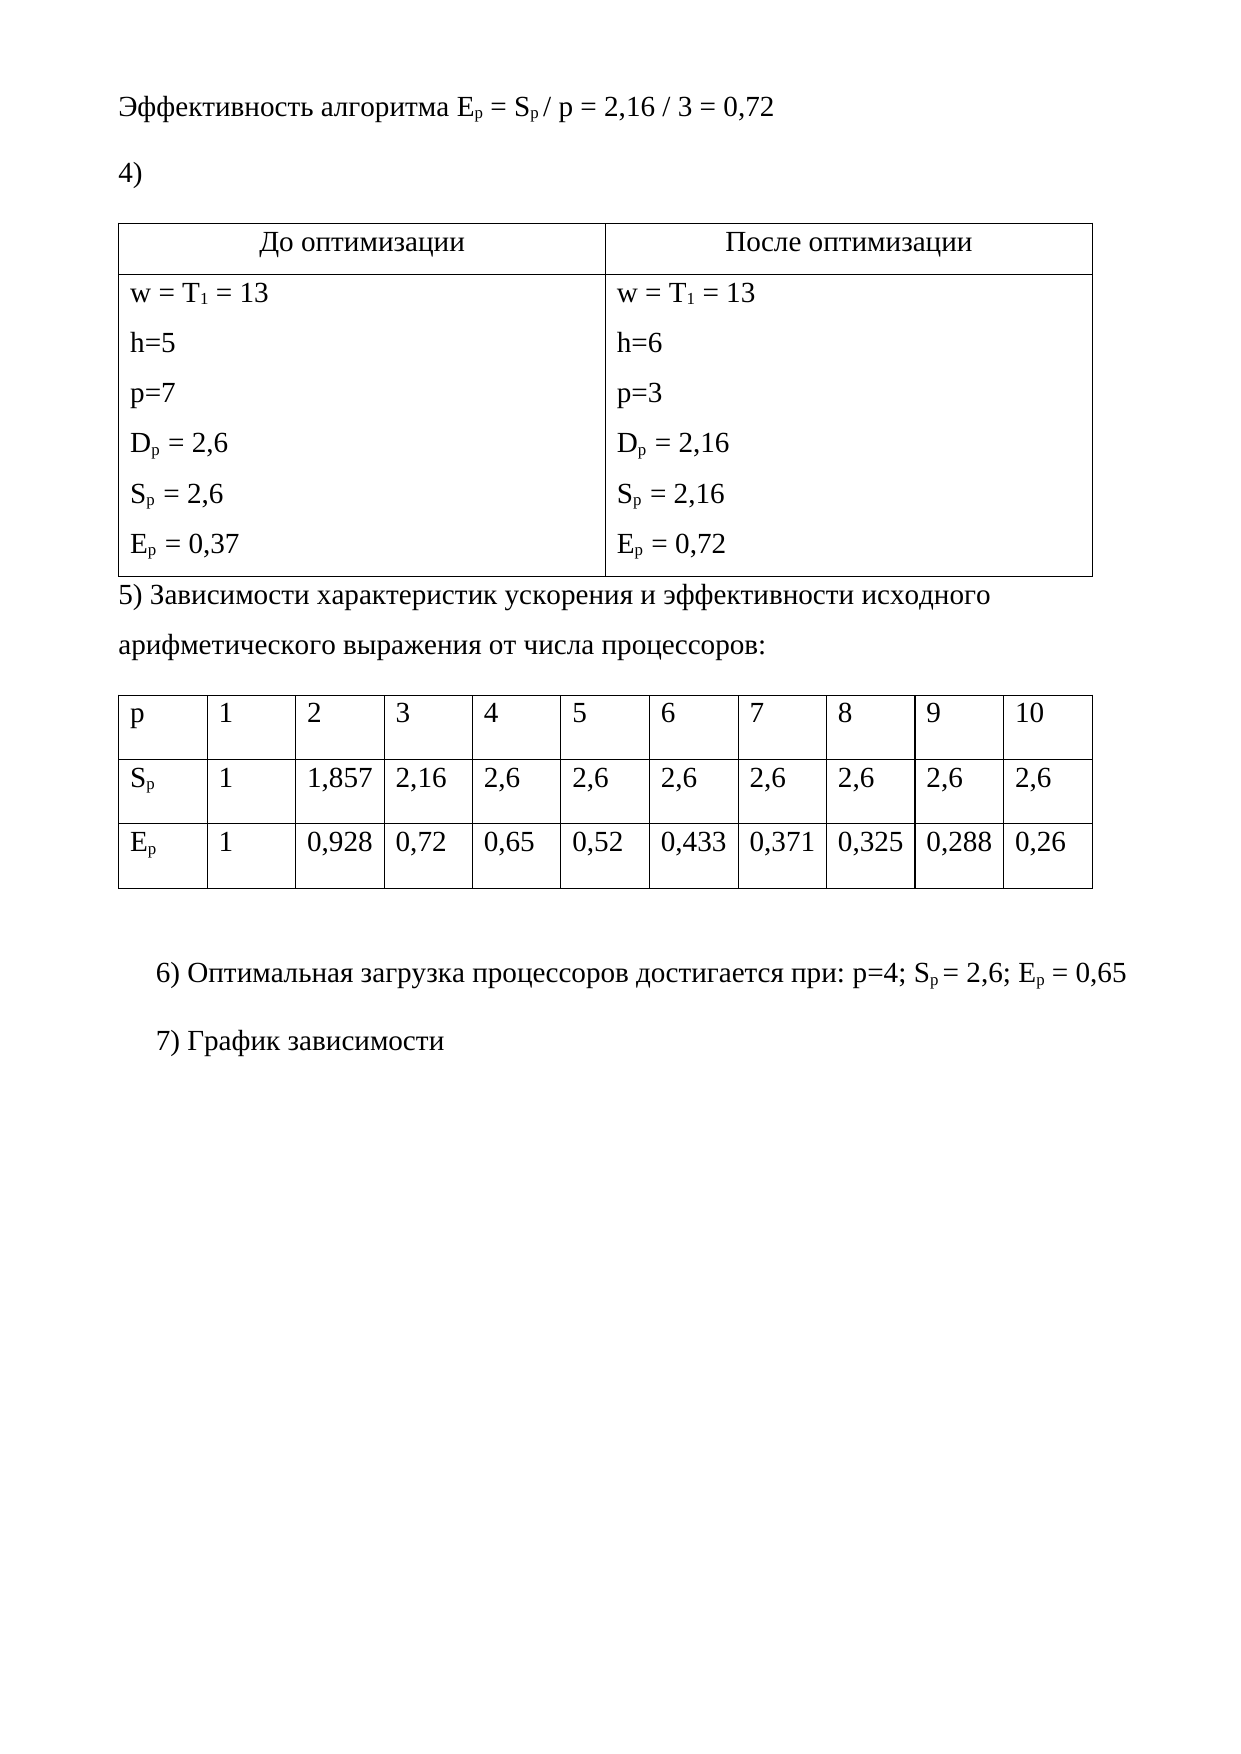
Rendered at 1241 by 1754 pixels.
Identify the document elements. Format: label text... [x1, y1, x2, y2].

text 5) Зависимости характеристик ускорения и эффективности исходного арифметического выражения от числа процессоров: [118, 577, 1152, 661]
text Эффективность алгоритма Ep = Sp / p = 2,16 / 3 = 0,72 [118, 89, 1152, 122]
table_cell 2,6 [739, 760, 826, 823]
table_cell 0,72 [385, 824, 472, 888]
table_cell 2,6 [1004, 760, 1092, 823]
text 7) График зависимости [156, 1023, 1152, 1056]
table_cell 1 [208, 760, 295, 823]
table_cell 0,52 [561, 824, 649, 888]
table_header 10 [1004, 696, 1092, 759]
table_header 2 [296, 696, 384, 759]
table_cell 0,325 [827, 824, 914, 888]
table_header До оптимизации [119, 224, 605, 274]
table_header 9 [916, 696, 1003, 759]
table_header 4 [473, 696, 560, 759]
table_cell Ep [119, 824, 207, 888]
table_header 6 [650, 696, 738, 759]
table_cell 0,371 [739, 824, 826, 888]
table_cell 2,6 [827, 760, 914, 823]
text 6) Оптимальная загрузка процессоров достигается при: p=4; Sp = 2,6; Ep = 0,65 [156, 956, 914, 989]
table_cell 0,928 [296, 824, 384, 888]
table_cell 0,65 [473, 824, 560, 888]
table_cell 2,6 [473, 760, 560, 823]
table_header После оптимизации [606, 224, 1092, 274]
table_header 1 [208, 696, 295, 759]
table_cell 2,6 [561, 760, 649, 823]
table_cell 2,16 [385, 760, 472, 823]
table_header 8 [827, 696, 914, 759]
table_cell 2,6 [650, 760, 738, 823]
table_header 7 [739, 696, 826, 759]
table_header 3 [385, 696, 472, 759]
table_cell w = T1 = 13 h=6 p=3 Dp = 2,16 Sp = 2,16 Ep = 0,72 [606, 275, 1092, 576]
table_cell 1,857 [296, 760, 384, 823]
table_cell 0,288 [916, 824, 1003, 888]
table_header p [119, 696, 207, 759]
table_header 5 [561, 696, 649, 759]
table_cell 0,26 [1004, 824, 1092, 888]
table_cell 0,433 [650, 824, 738, 888]
table_cell w = T1 = 13 h=5 p=7 Dp = 2,6 Sp = 2,6 Ep = 0,37 [119, 275, 605, 576]
table_cell 1 [208, 824, 295, 888]
list 4) [118, 156, 1152, 189]
table_cell Sp [119, 760, 207, 823]
table_cell 2,6 [916, 760, 1003, 823]
